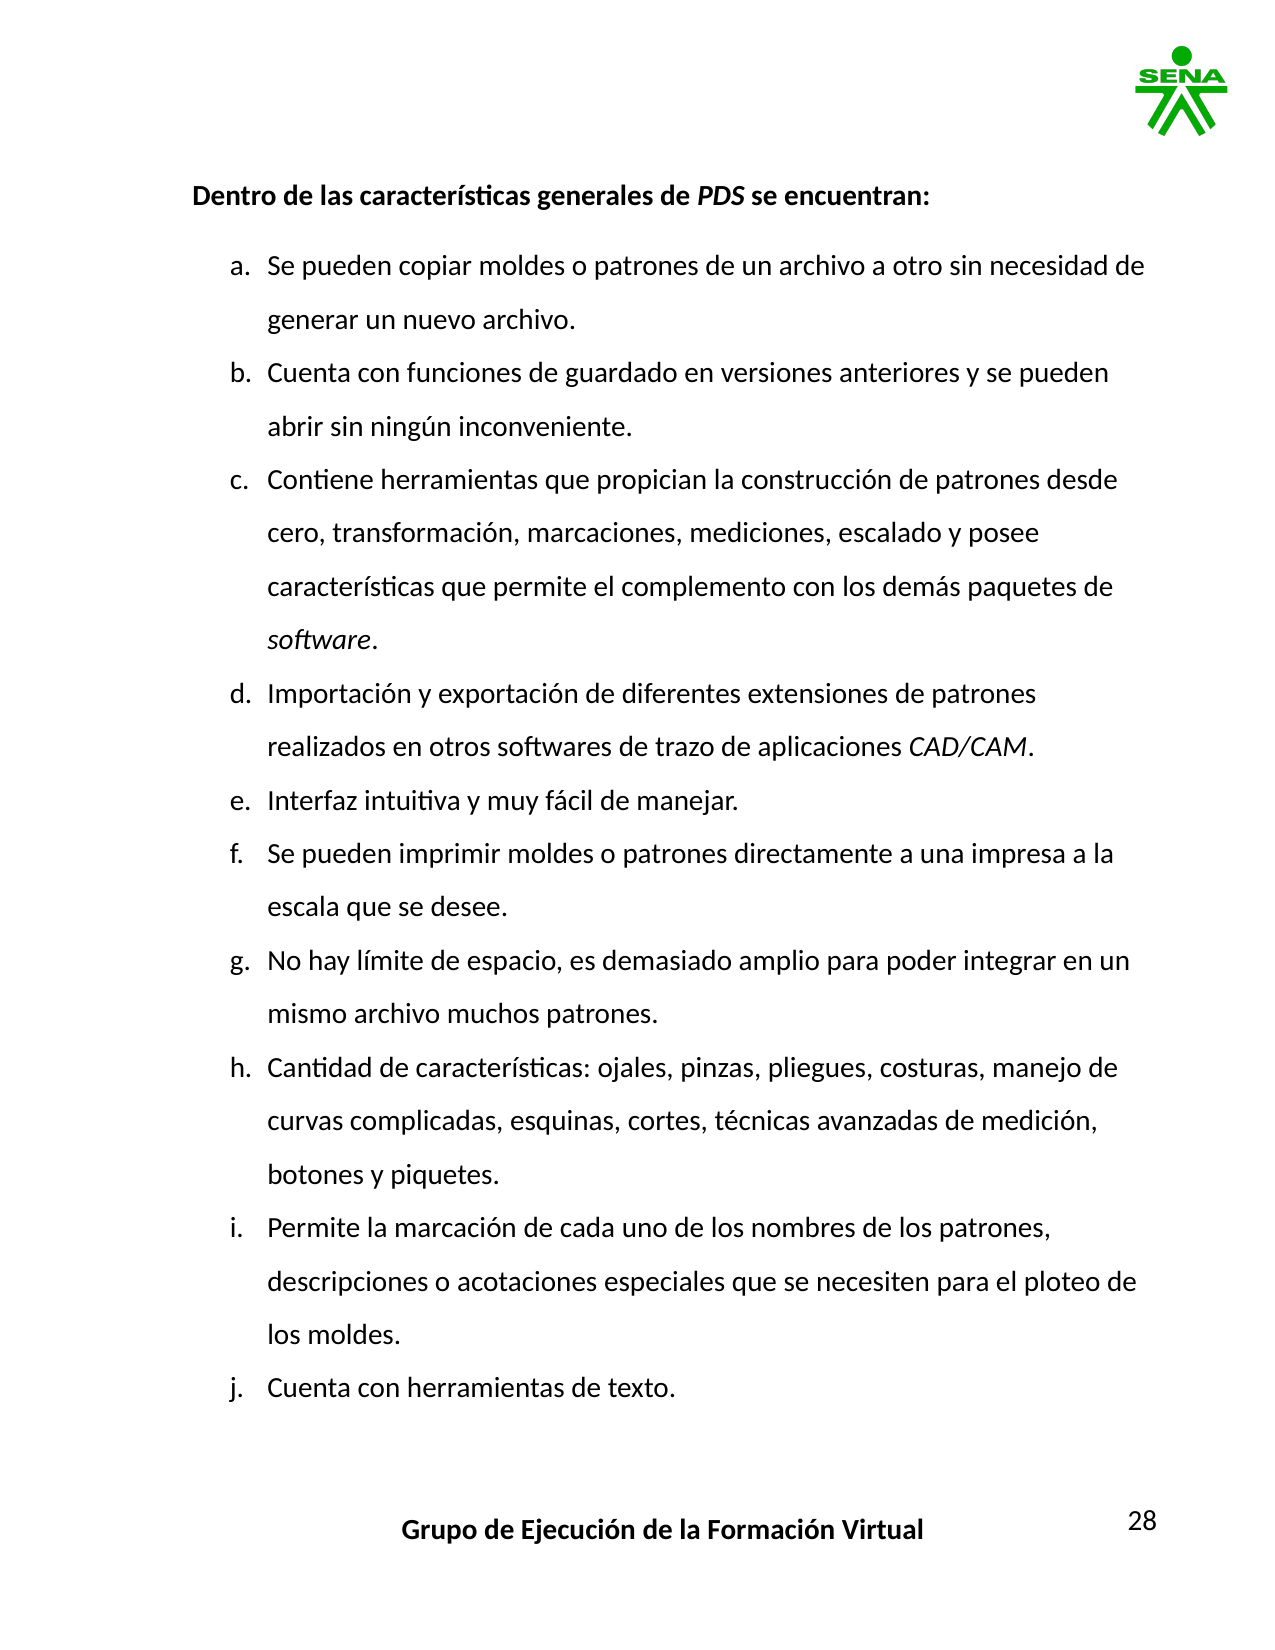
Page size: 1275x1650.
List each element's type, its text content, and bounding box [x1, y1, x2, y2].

list Contiene herramientas que propician la construcción de patrones desde cero, transformación, marcaciones, mediciones, escalado y posee características que permite el complemento con los demás paquetes de software. [229, 461, 1157, 657]
list Se pueden copiar moldes o patrones de un archivo a otro sin necesidad de generar un nuevo archivo. [229, 247, 1157, 336]
list Cuenta con funciones de guardado en versiones anteriores y se pueden abrir sin ningún inconveniente. [229, 354, 1157, 443]
picture [1135, 46, 1228, 136]
list Cuenta con herramientas de texto. [229, 1369, 1157, 1405]
list Importación y exportación de diferentes extensiones de patrones realizados en otros softwares de trazo de aplicaciones CAD/CAM. [229, 675, 1157, 764]
list Permite la marcación de cada uno de los nombres de los patrones, descripciones o acotaciones especiales que se necesiten para el ploteo de los moldes. [229, 1209, 1157, 1352]
list No hay límite de espacio, es demasiado amplio para poder integrar en un mismo archivo muchos patrones. [229, 942, 1157, 1031]
list Interfaz intuitiva y muy fácil de manejar. [229, 782, 1157, 817]
list Cantidad de características: ojales, pinzas, pliegues, costuras, manejo de curvas complicadas, esquinas, cortes, técnicas avanzadas de medición, botones y piquetes. [229, 1049, 1157, 1191]
list Se pueden imprimir moldes o patrones directamente a una impresa a la escala que se desee. [229, 835, 1157, 924]
text Dentro de las características generales de PDS se encuentran: [118, 177, 1157, 213]
